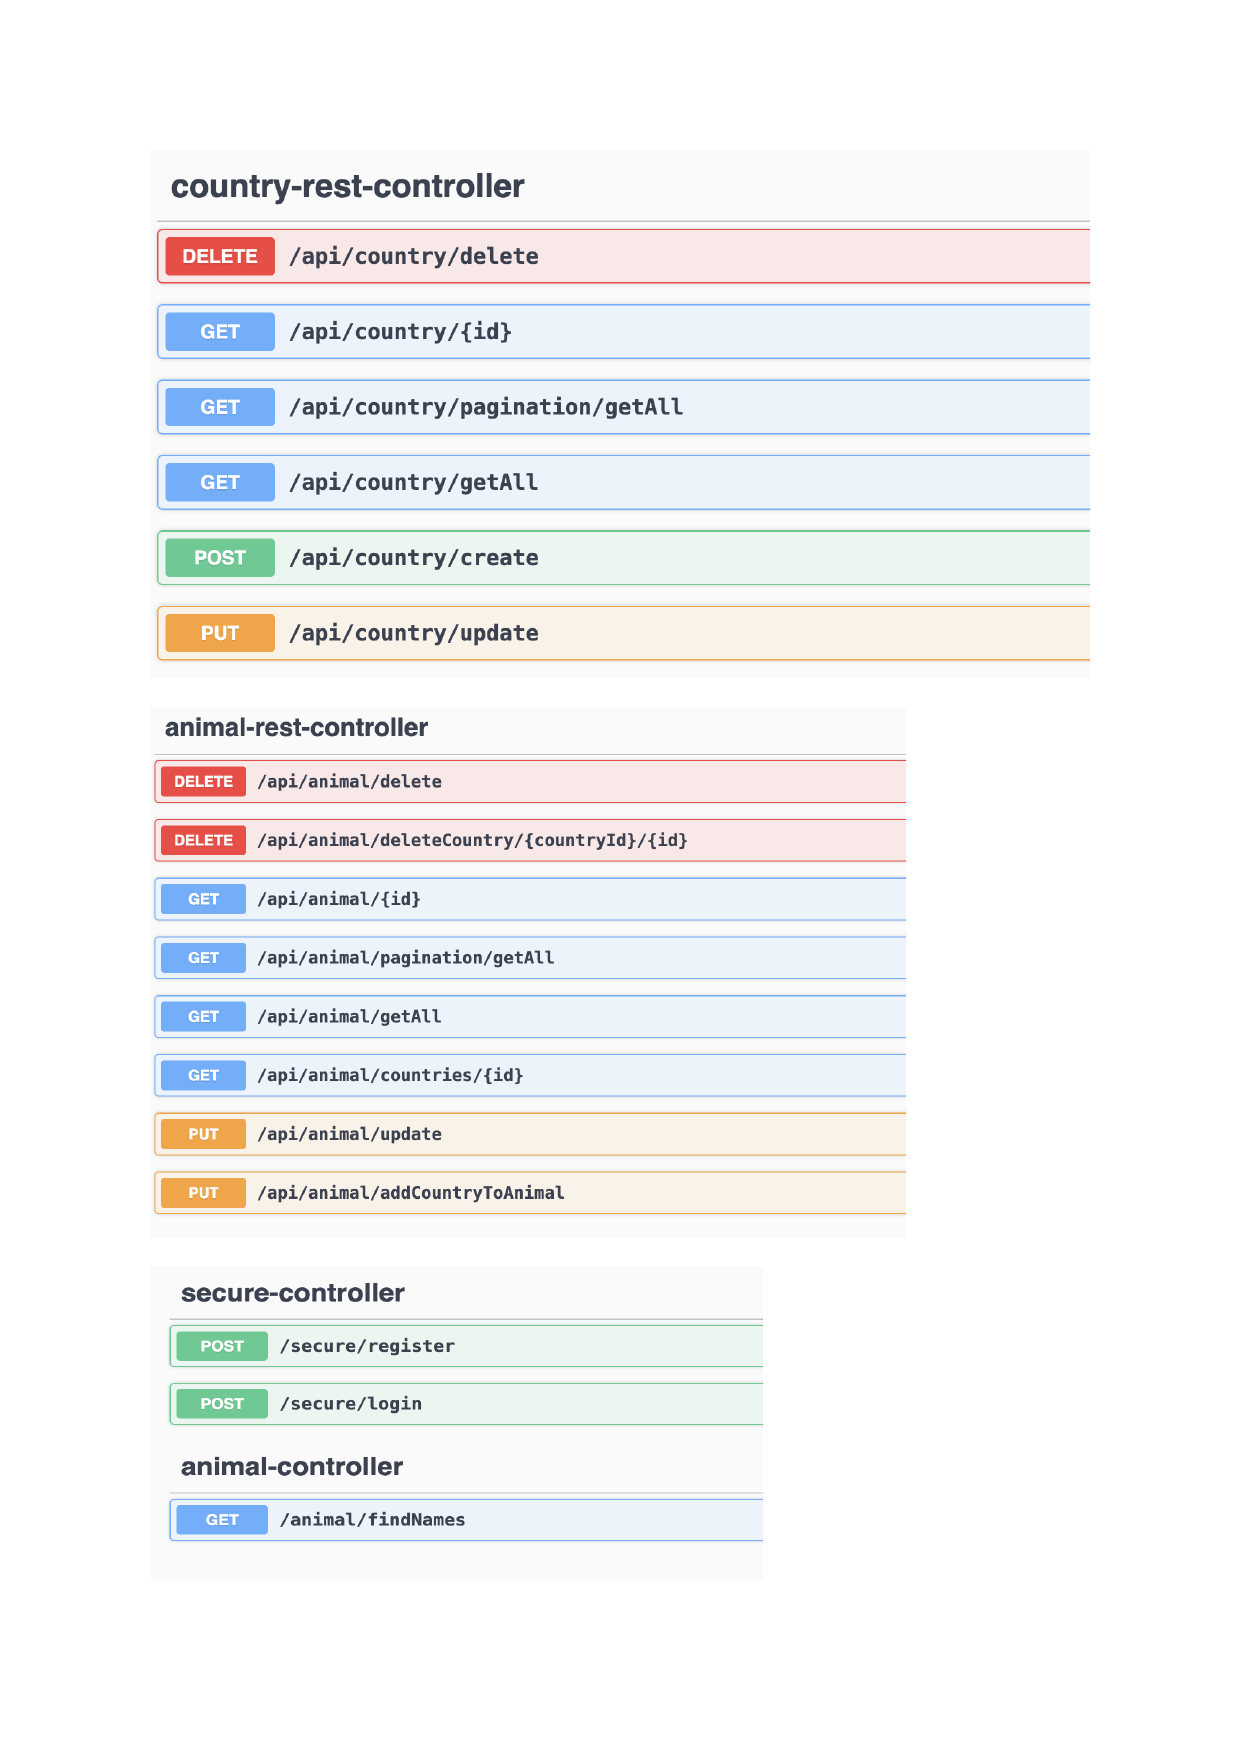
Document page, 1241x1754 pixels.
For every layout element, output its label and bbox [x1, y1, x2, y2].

picture [150, 150, 1091, 678]
picture [150, 1267, 764, 1579]
picture [150, 708, 907, 1238]
